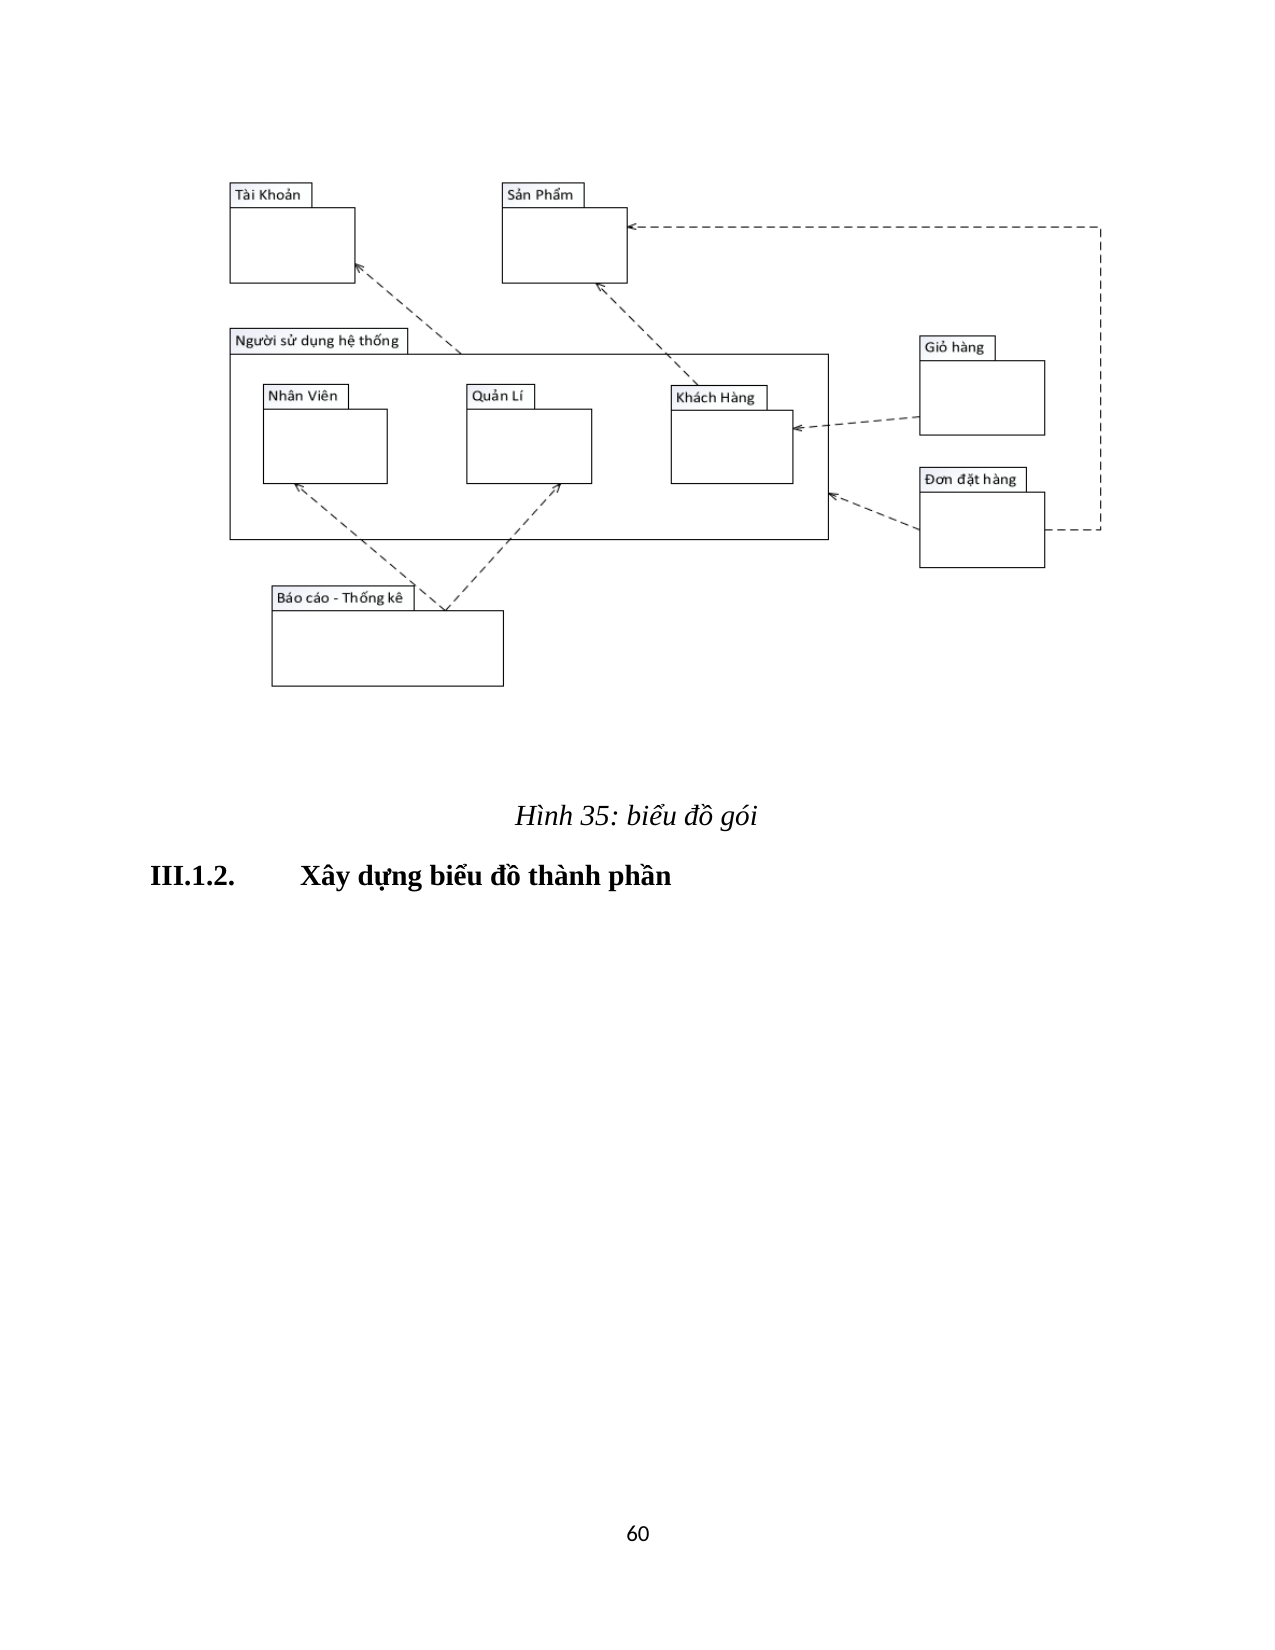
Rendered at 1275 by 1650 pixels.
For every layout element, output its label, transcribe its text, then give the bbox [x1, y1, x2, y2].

text Hình 35: biểu đồ gói [150, 798, 1125, 832]
list Xây dựng biểu đồ thành phần [150, 858, 1125, 891]
picture [150, 150, 1125, 774]
